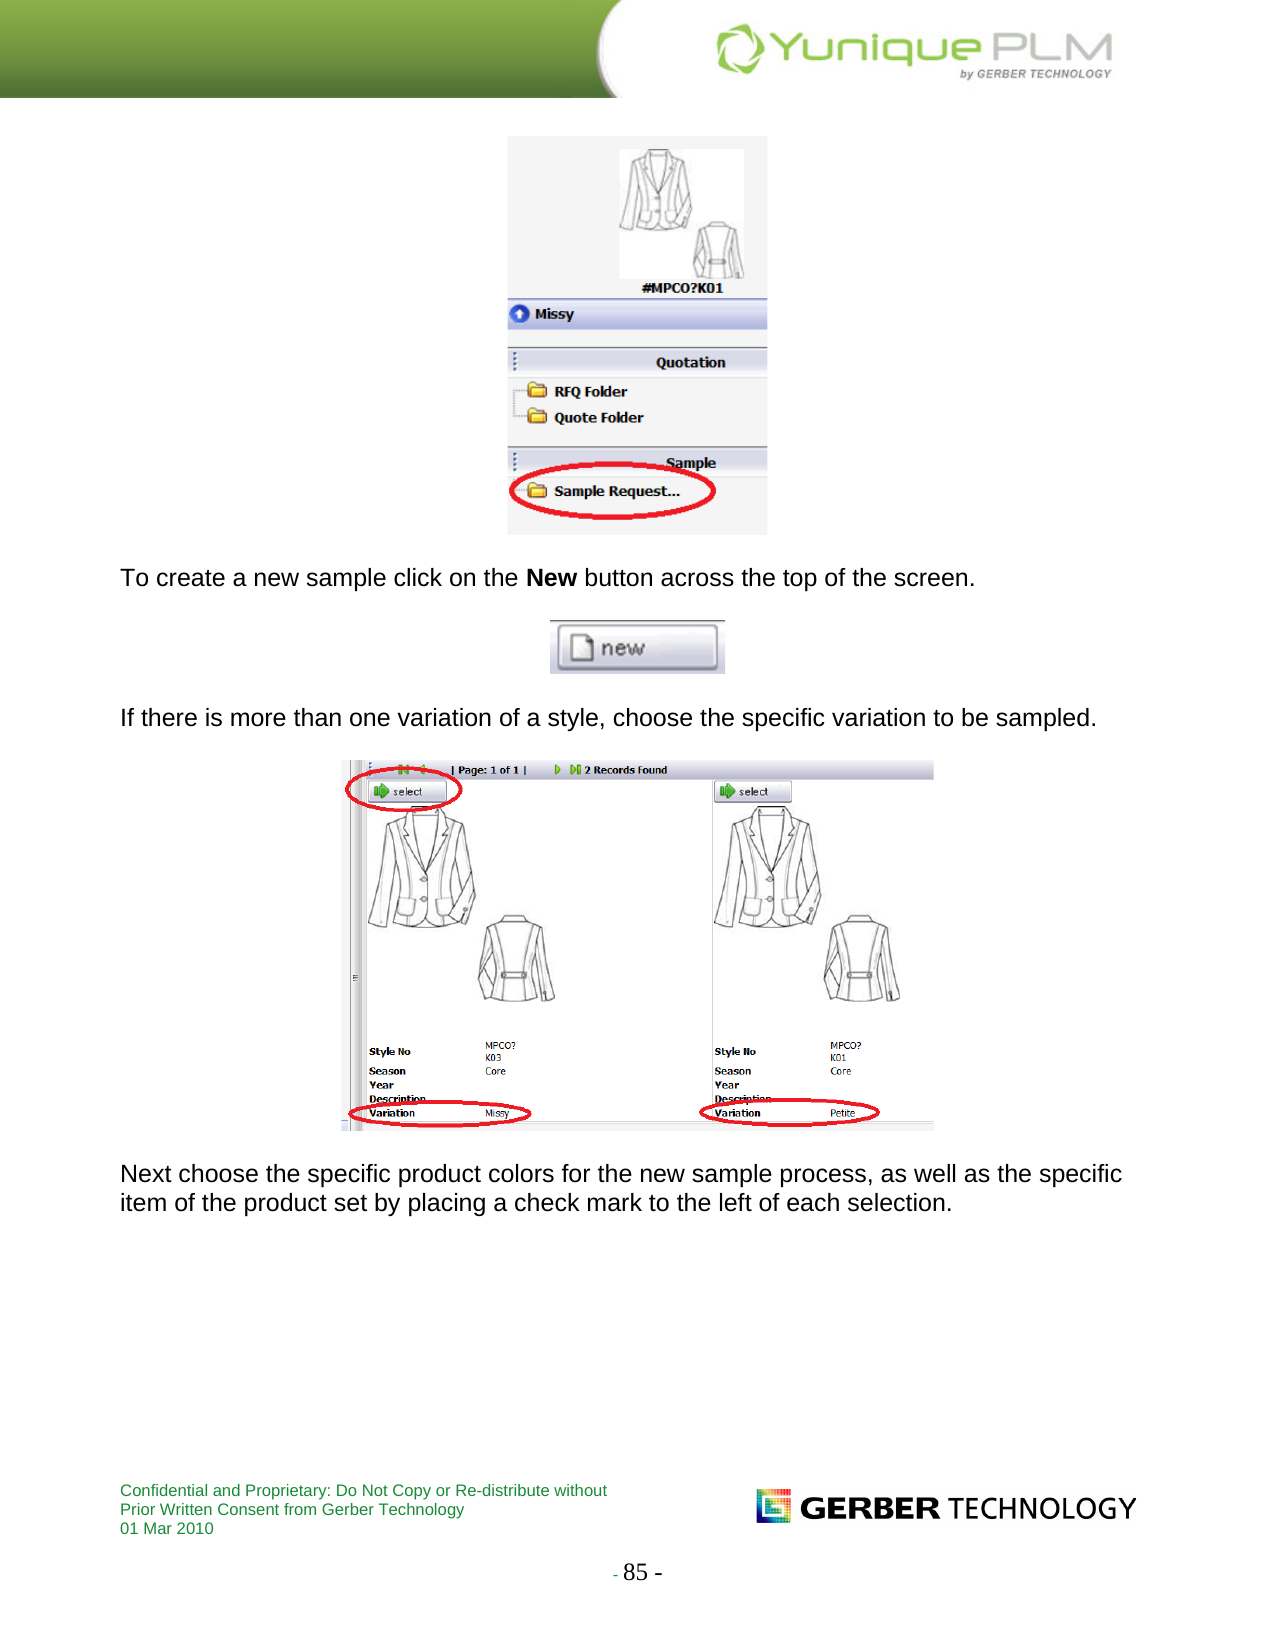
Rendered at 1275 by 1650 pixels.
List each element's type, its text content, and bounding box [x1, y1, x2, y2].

picture [703, 4, 1126, 102]
picture [756, 1485, 1137, 1526]
picture [507, 136, 768, 535]
picture [341, 760, 934, 1131]
picture [0, 0, 634, 98]
picture [550, 620, 725, 674]
text To create a new sample click on the New button across the top of the screen. [120, 563, 1155, 592]
text If there is more than one variation of a style, choose the specific variation to be sampled. [120, 702, 1155, 731]
text Next choose the specific product colors for the new sample process, as well as the specific item of the product set by placing a check mark to the left of each selection. [120, 1159, 1155, 1217]
